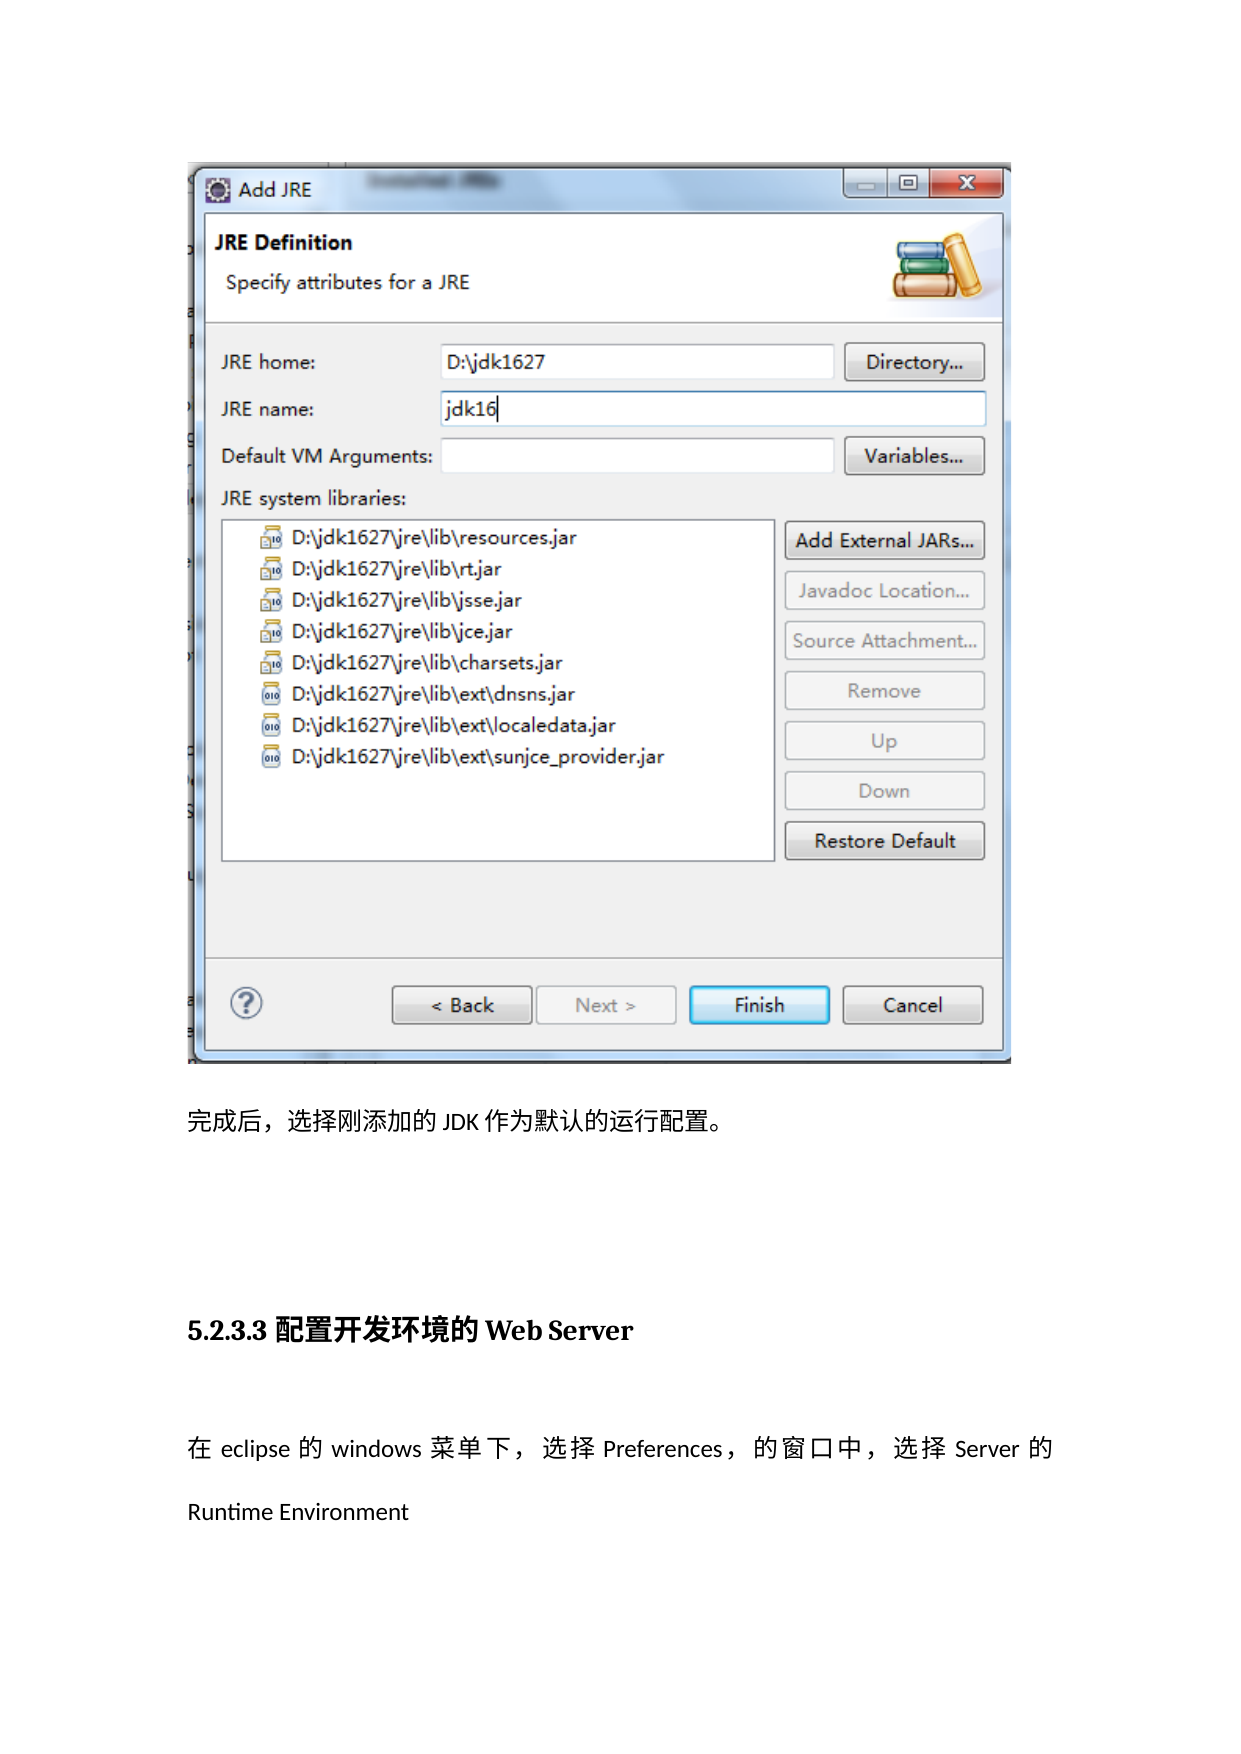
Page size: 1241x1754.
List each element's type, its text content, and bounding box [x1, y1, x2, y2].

text 在eclipse的windows菜单下，选择Preferences，的窗口中，选择Server的Runtime Environment [187, 1414, 1053, 1527]
subtitle 配置开发环境的Web Server [187, 1295, 1053, 1360]
text 完成后，选择刚添加的JDK作为默认的运行配置。 [187, 1087, 1053, 1152]
picture [187, 162, 1012, 1064]
